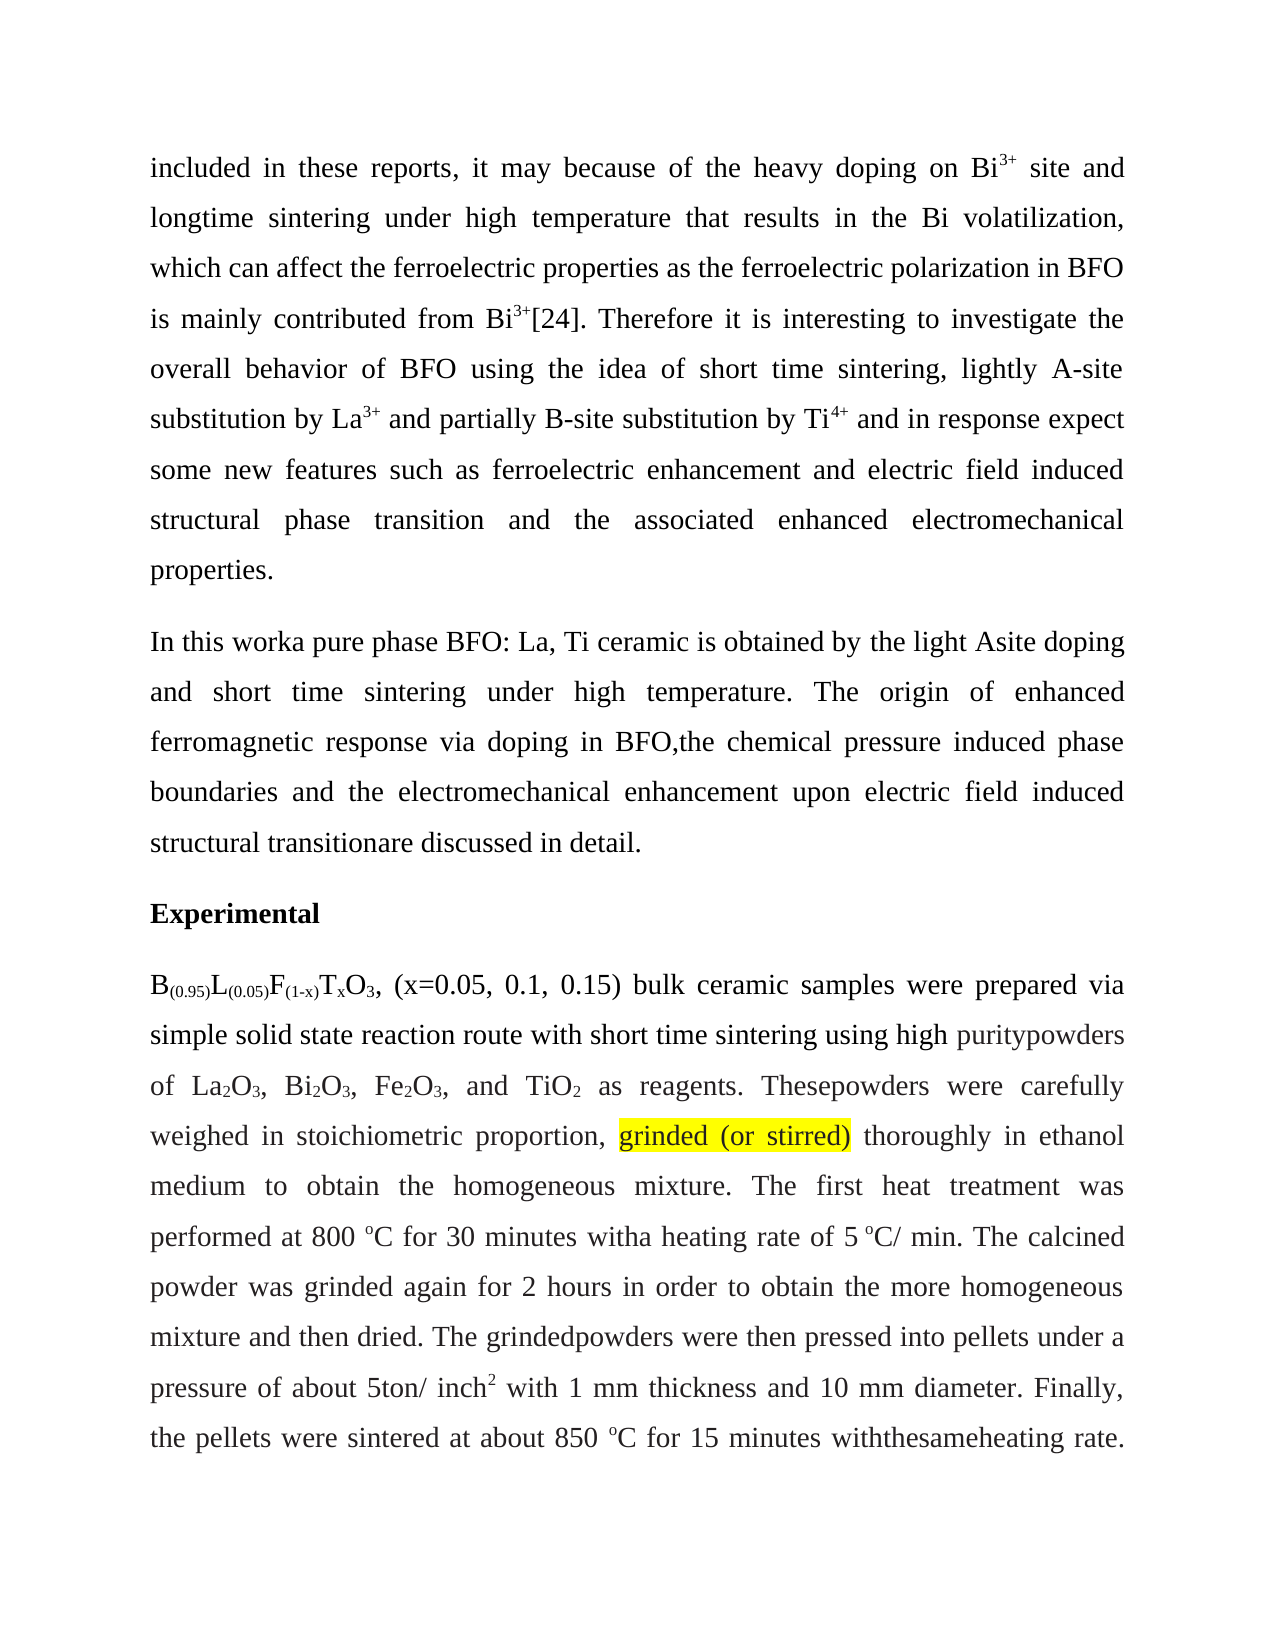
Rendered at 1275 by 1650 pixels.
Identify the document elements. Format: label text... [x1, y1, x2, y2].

text Experimental [150, 896, 1125, 929]
text In this worka pure phase BFO: La, Ti ceramic is obtained by the light Asite doping and short time sintering under high temperature. The origin of enhanced ferromagnetic response via doping in BFO,the chemical pressure induced phase boundaries and the electromechanical enhancement upon electric field induced structural transitionare discussed in detail. [150, 624, 1125, 858]
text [150, 967, 1125, 1453]
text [150, 150, 1125, 586]
